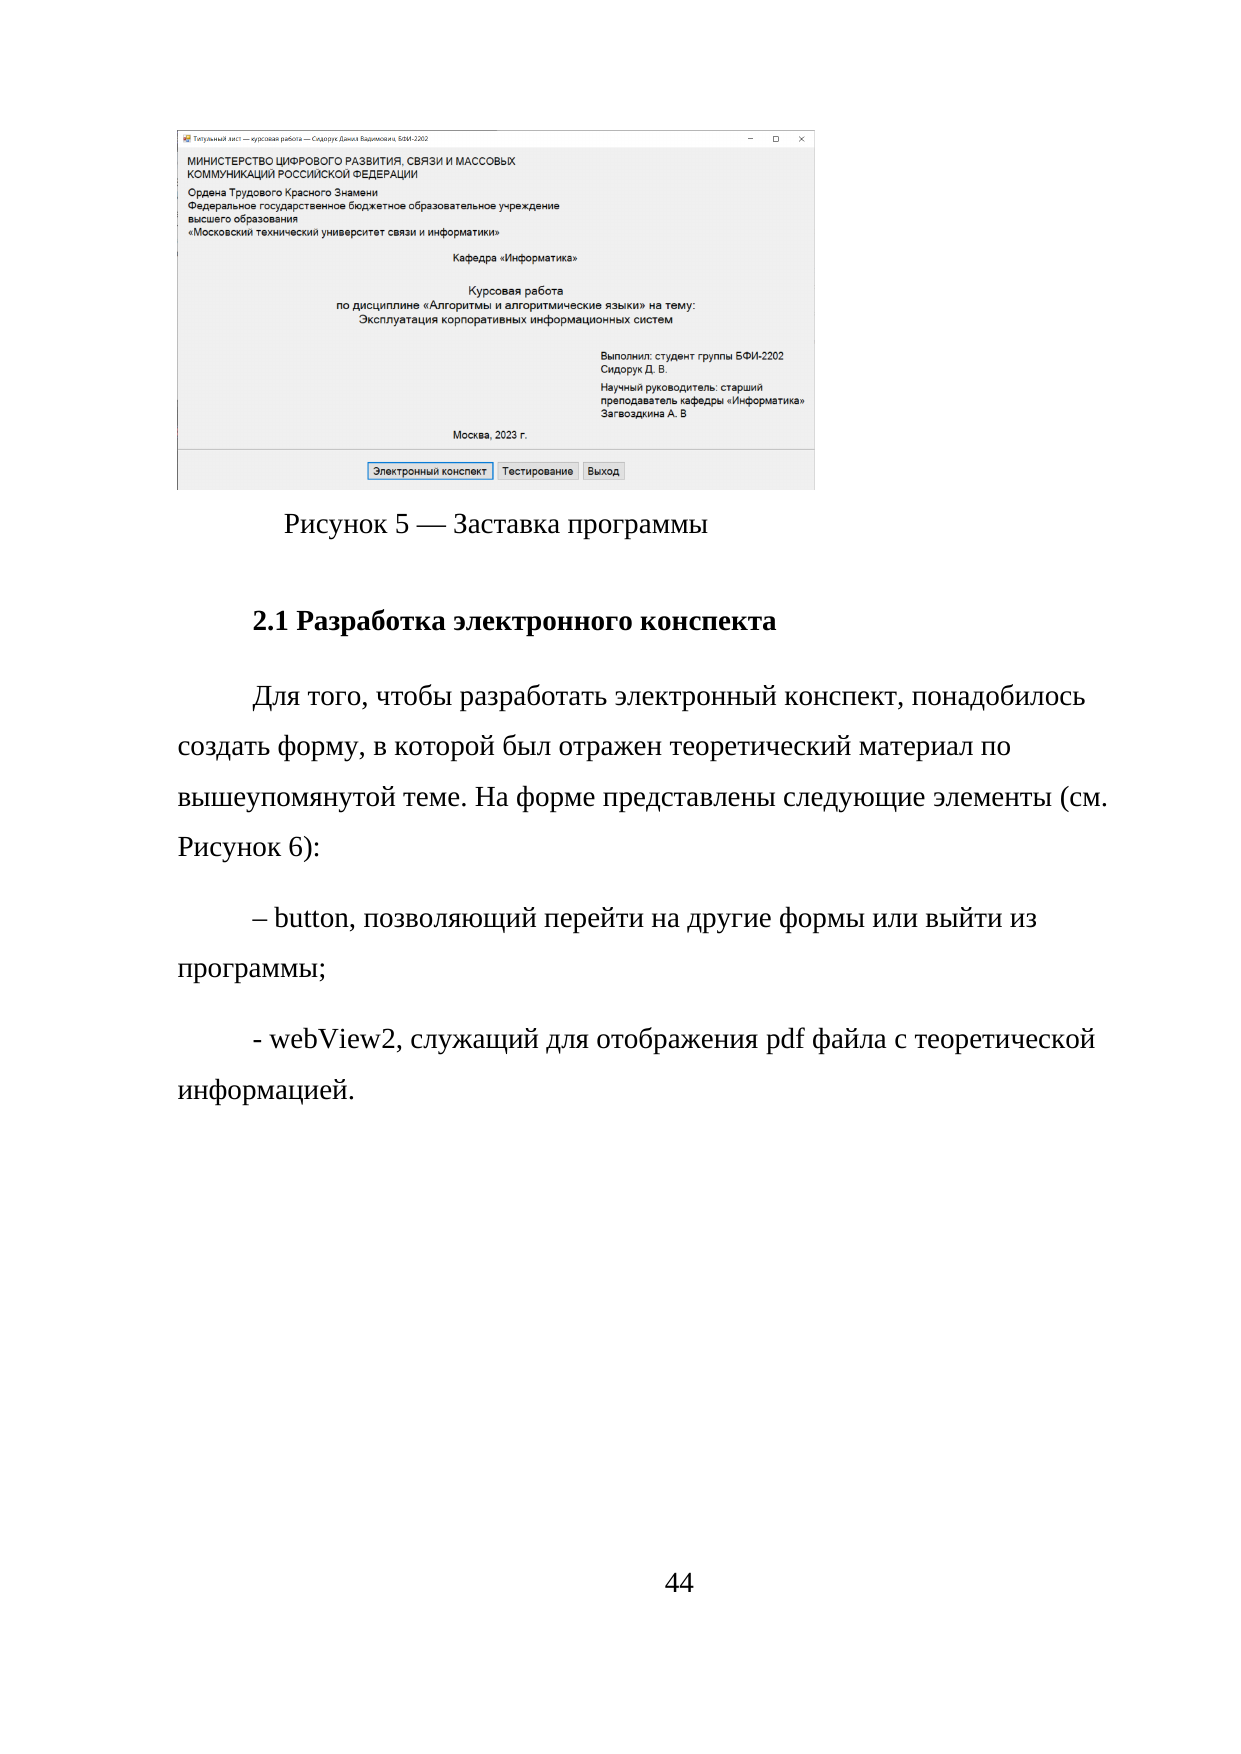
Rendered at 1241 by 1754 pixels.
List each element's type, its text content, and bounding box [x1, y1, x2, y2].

text – button, позволяющий перейти на другие формы или выйти из программы; [177, 900, 1181, 984]
text Для того, чтобы разработать электронный конспект, понадобилось создать форму, в которой был отражен теоретический материал по вышеупомянутой теме. На форме представлены следующие элементы (см. Рисунок 6): [177, 678, 1181, 862]
picture [177, 130, 815, 490]
subtitle 2.1 Разработка электронного конспекта [252, 603, 1181, 636]
text - webView2, служащий для отображения pdf файла с теоретической информацией. [177, 1022, 1181, 1105]
